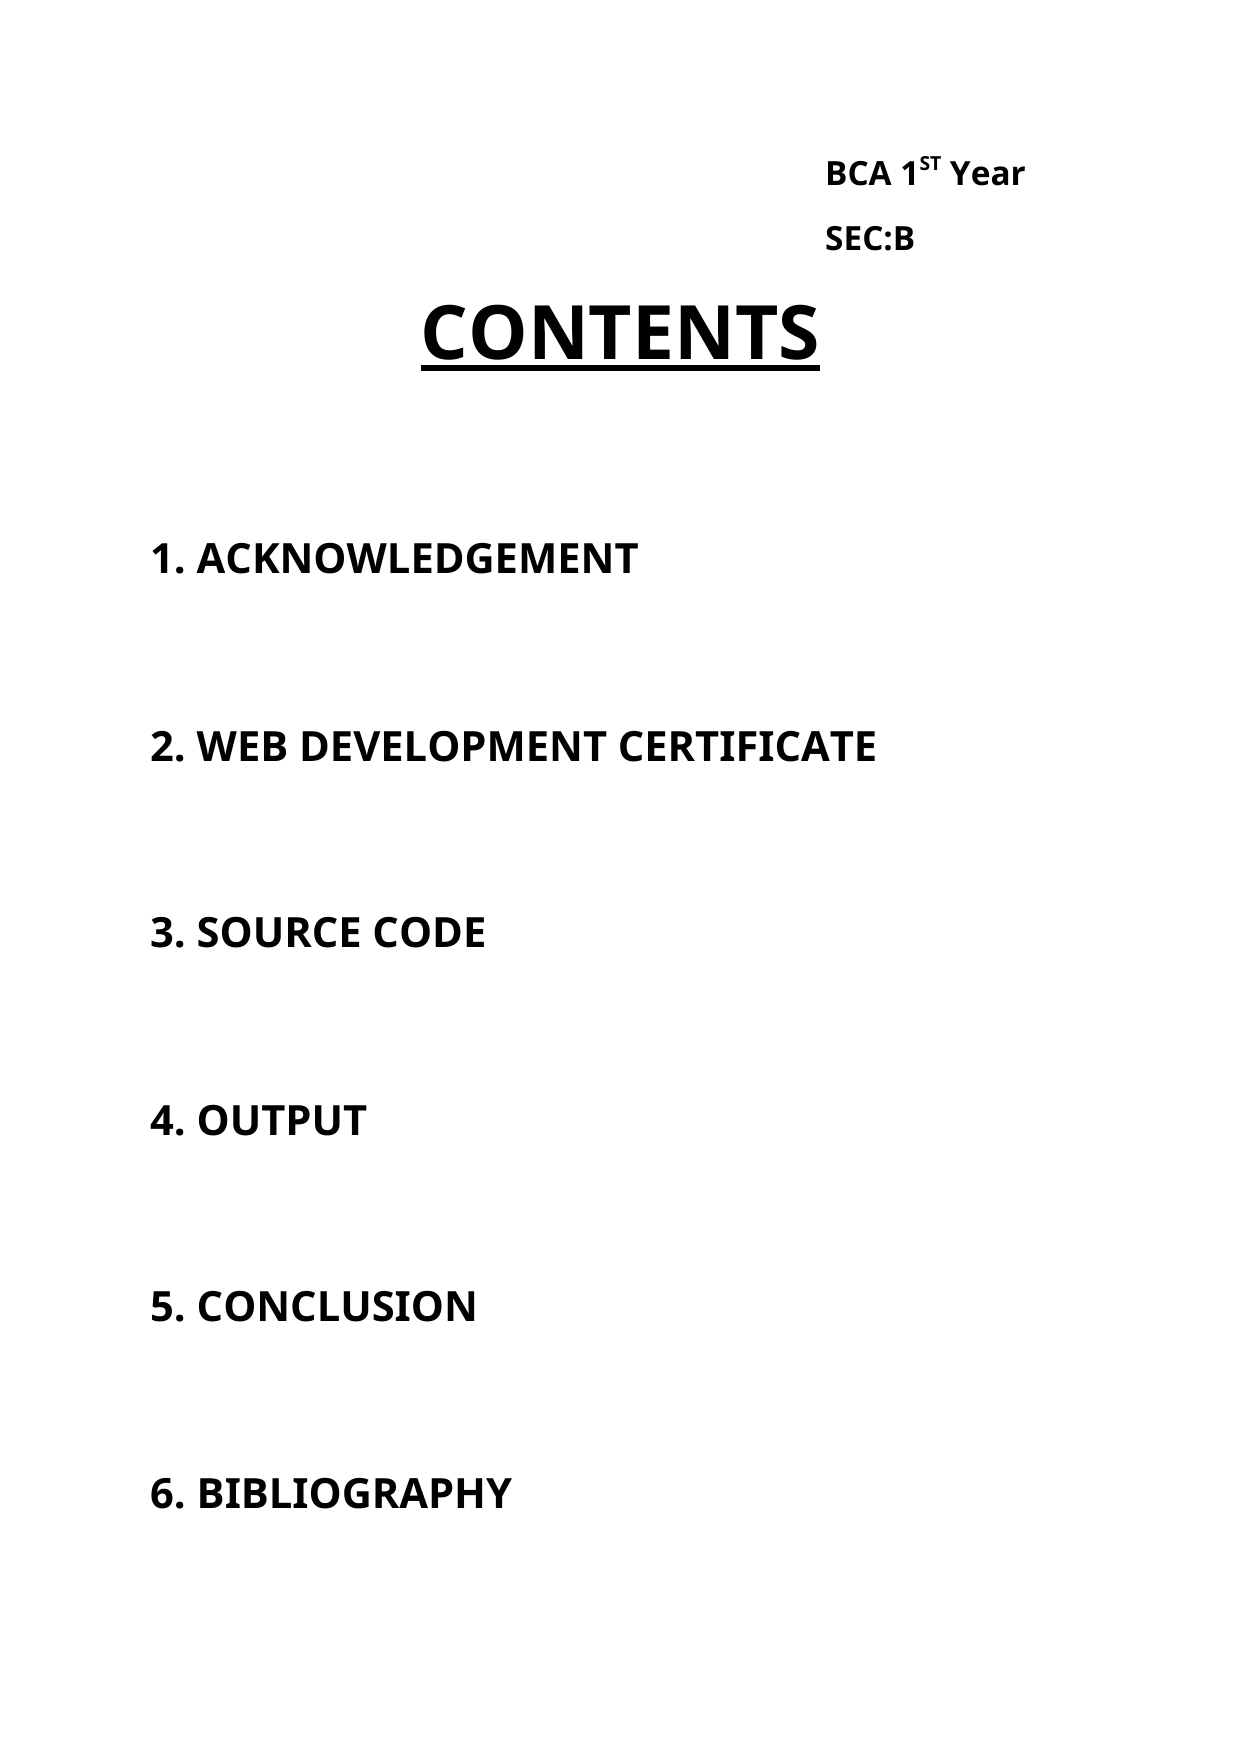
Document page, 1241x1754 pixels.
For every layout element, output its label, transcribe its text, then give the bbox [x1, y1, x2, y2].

text CONTENTS [150, 279, 1090, 382]
text 3. SOURCE CODE [150, 903, 1090, 960]
text 2. WEB DEVELOPMENT CERTIFICATE [150, 716, 1090, 773]
text 4. OUTPUT [150, 1090, 1090, 1147]
text SEC:B [150, 215, 1090, 260]
text 5. CONCLUSION [150, 1277, 1090, 1334]
text 6. BIBLIOGRAPHY [150, 1464, 1090, 1521]
text BCA 1ST Year [150, 150, 1090, 195]
text 1. ACKNOWLEDGEMENT [150, 529, 1090, 586]
